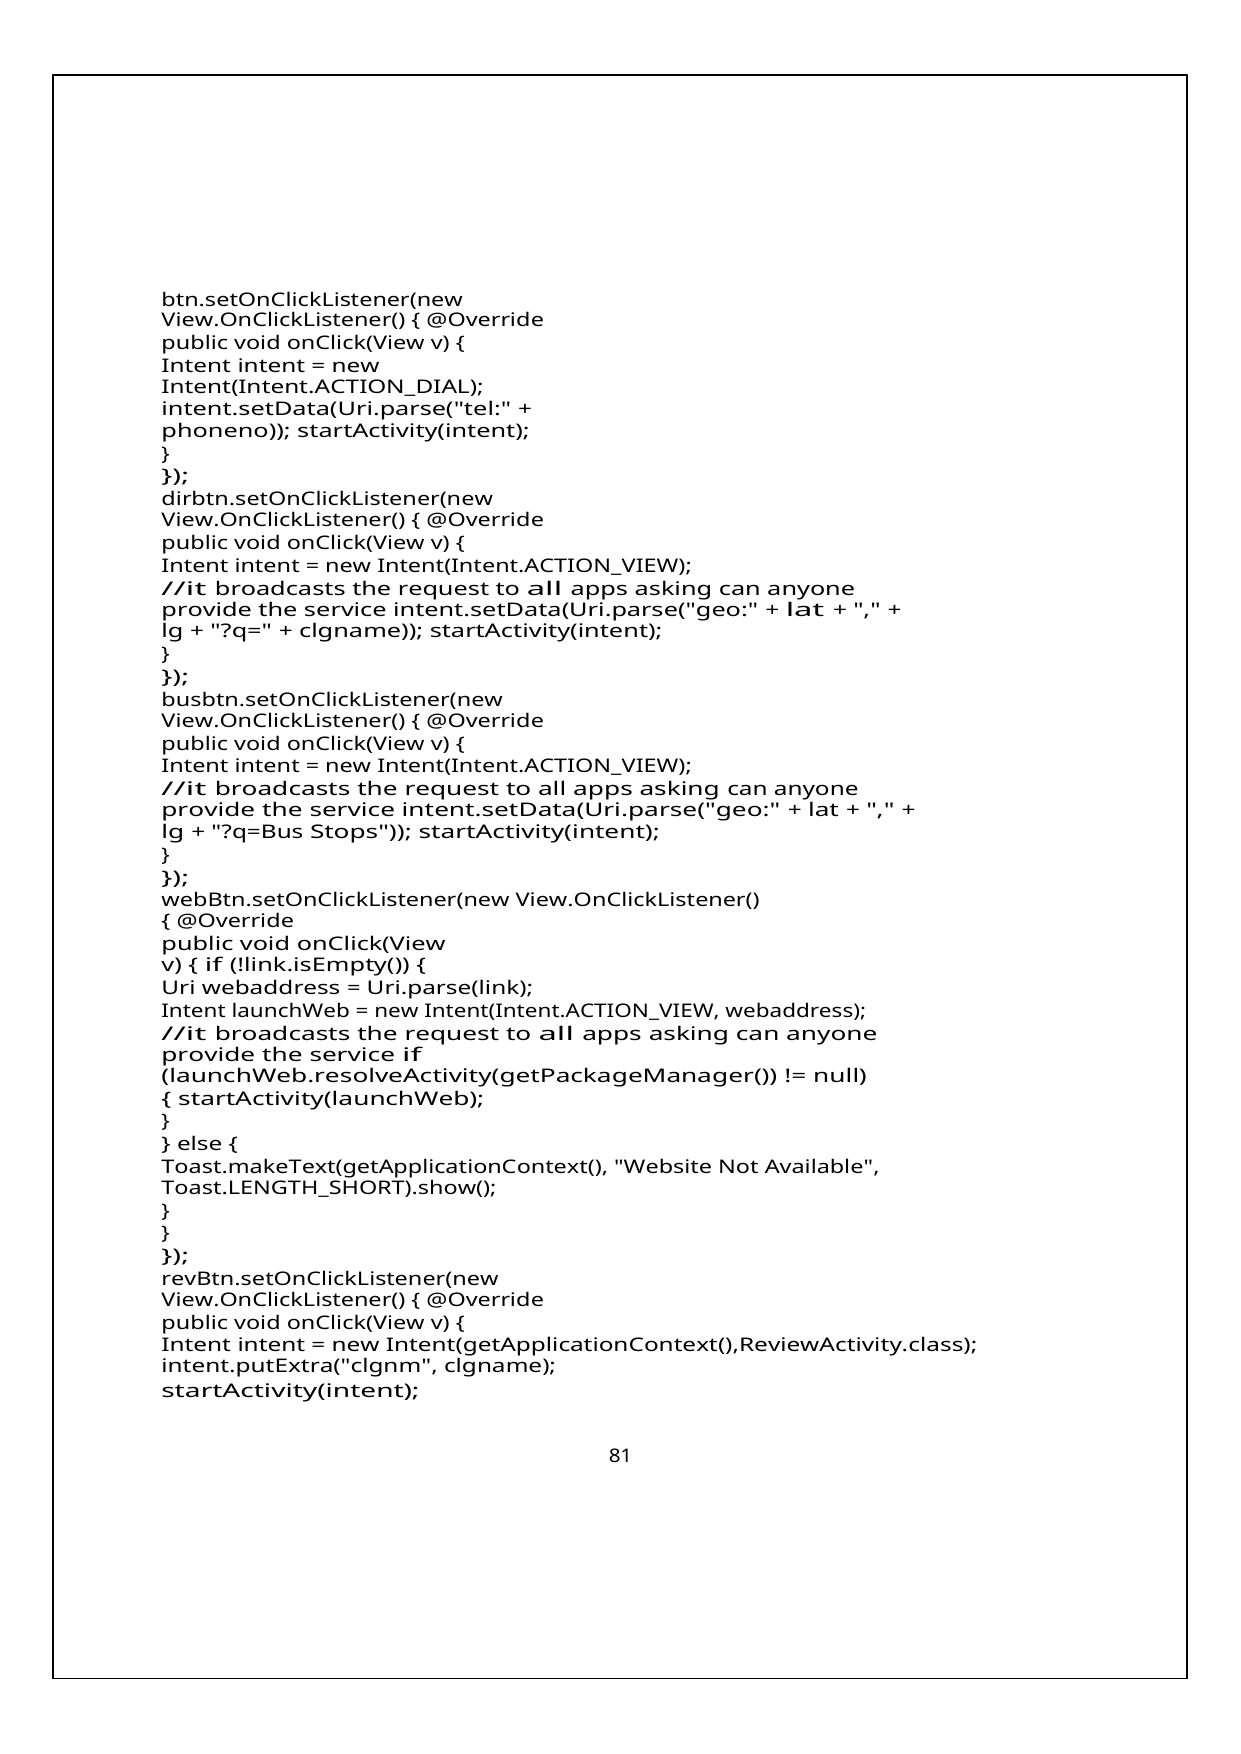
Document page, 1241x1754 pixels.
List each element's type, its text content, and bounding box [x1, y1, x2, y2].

text btn.setOnClickListener(new View.OnClickListener() { @Override [161, 288, 689, 332]
text revBtn.setOnClickListener(new View.OnClickListener() { @Override [161, 1268, 689, 1312]
text Toast.makeText(getApplicationContext(), "Website Not Available", Toast.LENGTH_SHORT).show(); [161, 1156, 1065, 1199]
text } [161, 844, 1198, 866]
text } [161, 1221, 1198, 1244]
text public void onClick(View v) { [161, 1312, 1198, 1334]
text webBtn.setOnClickListener(new View.OnClickListener() { @Override [161, 889, 765, 933]
text Intent intent = new Intent(Intent.ACTION_DIAL); intent.setData(Uri.parse("tel:" + phoneno)); startActivity(intent); [161, 355, 632, 443]
text startActivity(intent); [161, 1378, 1198, 1402]
text }); [161, 1244, 1198, 1267]
text }); [161, 465, 1198, 487]
text }); [161, 866, 1198, 889]
text public void onClick(View v) { [161, 532, 1198, 554]
text //it broadcasts the request to all apps asking can anyone provide the service intent.setData(Uri.parse("geo:" + lat + "," + lg + "?q=Bus Stops")); startActivity(intent); [161, 778, 923, 844]
text //it broadcasts the request to all apps asking can anyone provide the service intent.setData(Uri.parse("geo:" + lat + "," + lg + "?q=" + clgname)); startActivity(intent); [161, 577, 923, 643]
text } [161, 1199, 1198, 1221]
text dirbtn.setOnClickListener(new View.OnClickListener() { @Override [161, 488, 689, 532]
text } [161, 443, 1198, 465]
text Intent intent = new Intent(Intent.ACTION_VIEW); [161, 554, 1198, 577]
text Uri webaddress = Uri.parse(link); [161, 977, 1198, 999]
text //it broadcasts the request to all apps asking can anyone provide the service if (launchWeb.resolveActivity(getPackageManager()) != null) { startActivity(launchWeb); [161, 1022, 943, 1110]
text 81 [425, 1442, 815, 1468]
text Intent launchWeb = new Intent(Intent.ACTION_VIEW, webaddress); [161, 999, 1198, 1022]
text Intent intent = new Intent(getApplicationContext(),ReviewActivity.class); intent.putExtra("clgnm", clgname); [161, 1334, 1065, 1378]
text } [161, 1110, 1198, 1132]
text } [161, 643, 1198, 665]
text busbtn.setOnClickListener(new View.OnClickListener() { @Override [161, 689, 689, 733]
text } else { [161, 1132, 1198, 1155]
text Intent intent = new Intent(Intent.ACTION_VIEW); [161, 754, 1198, 777]
text public void onClick(View v) { if (!link.isEmpty()) { [161, 933, 457, 977]
text }); [161, 665, 1198, 688]
text public void onClick(View v) { [161, 733, 1198, 754]
text public void onClick(View v) { [161, 332, 1198, 354]
